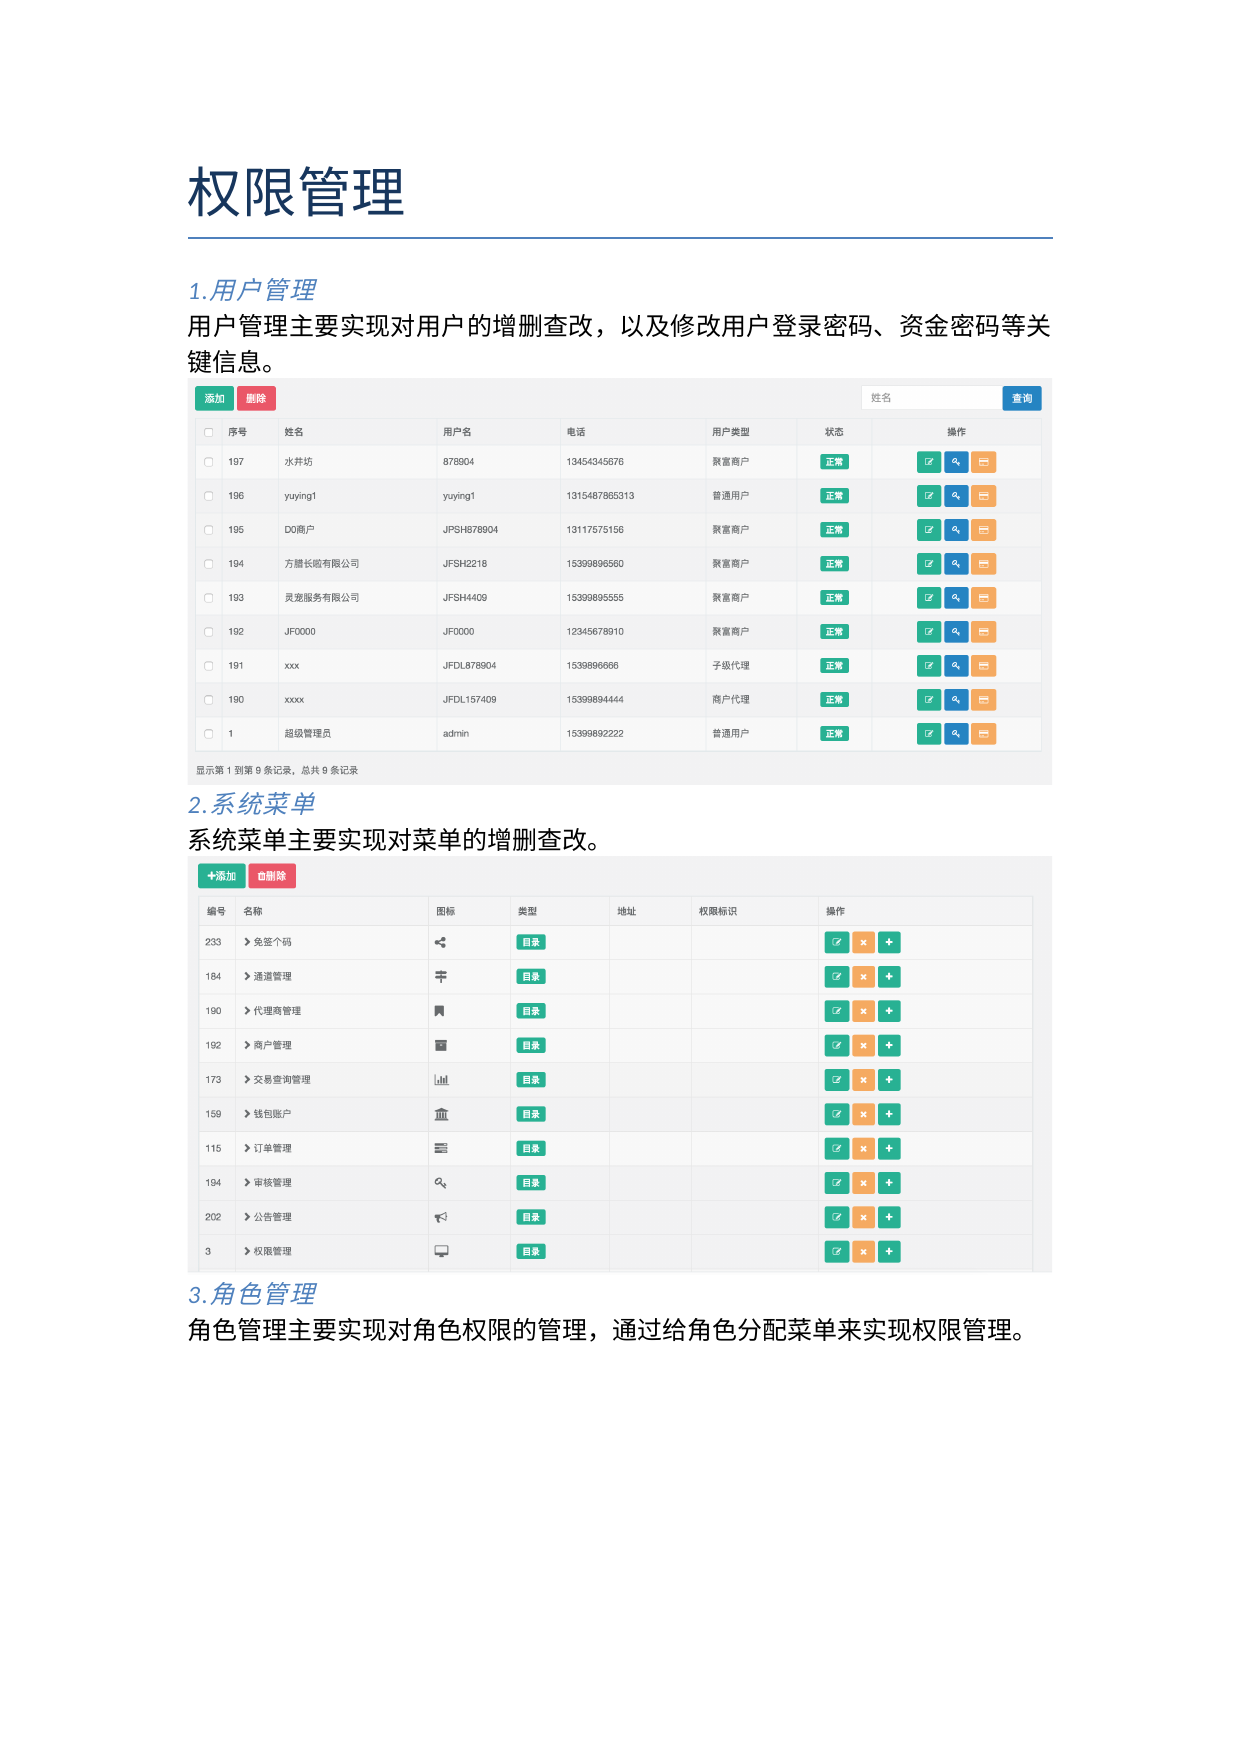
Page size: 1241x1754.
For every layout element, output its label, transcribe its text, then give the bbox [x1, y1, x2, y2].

title 权限管理 [187, 150, 1053, 239]
text 角色管理主要实现对角色权限的管理，通过给角色分配菜单来实现权限管理。 [187, 1311, 1053, 1347]
subtitle 2.系统菜单 [187, 785, 1053, 820]
text 系统菜单主要实现对菜单的增删查改。 [187, 820, 1053, 856]
text 用户管理主要实现对用户的增删查改，以及修改用户登录密码、资金密码等关键信息。 [187, 306, 1053, 378]
picture [187, 856, 1053, 1275]
subtitle 1.用户管理 [187, 270, 1053, 306]
picture [187, 378, 1053, 785]
subtitle 3.角色管理 [187, 1275, 1053, 1311]
